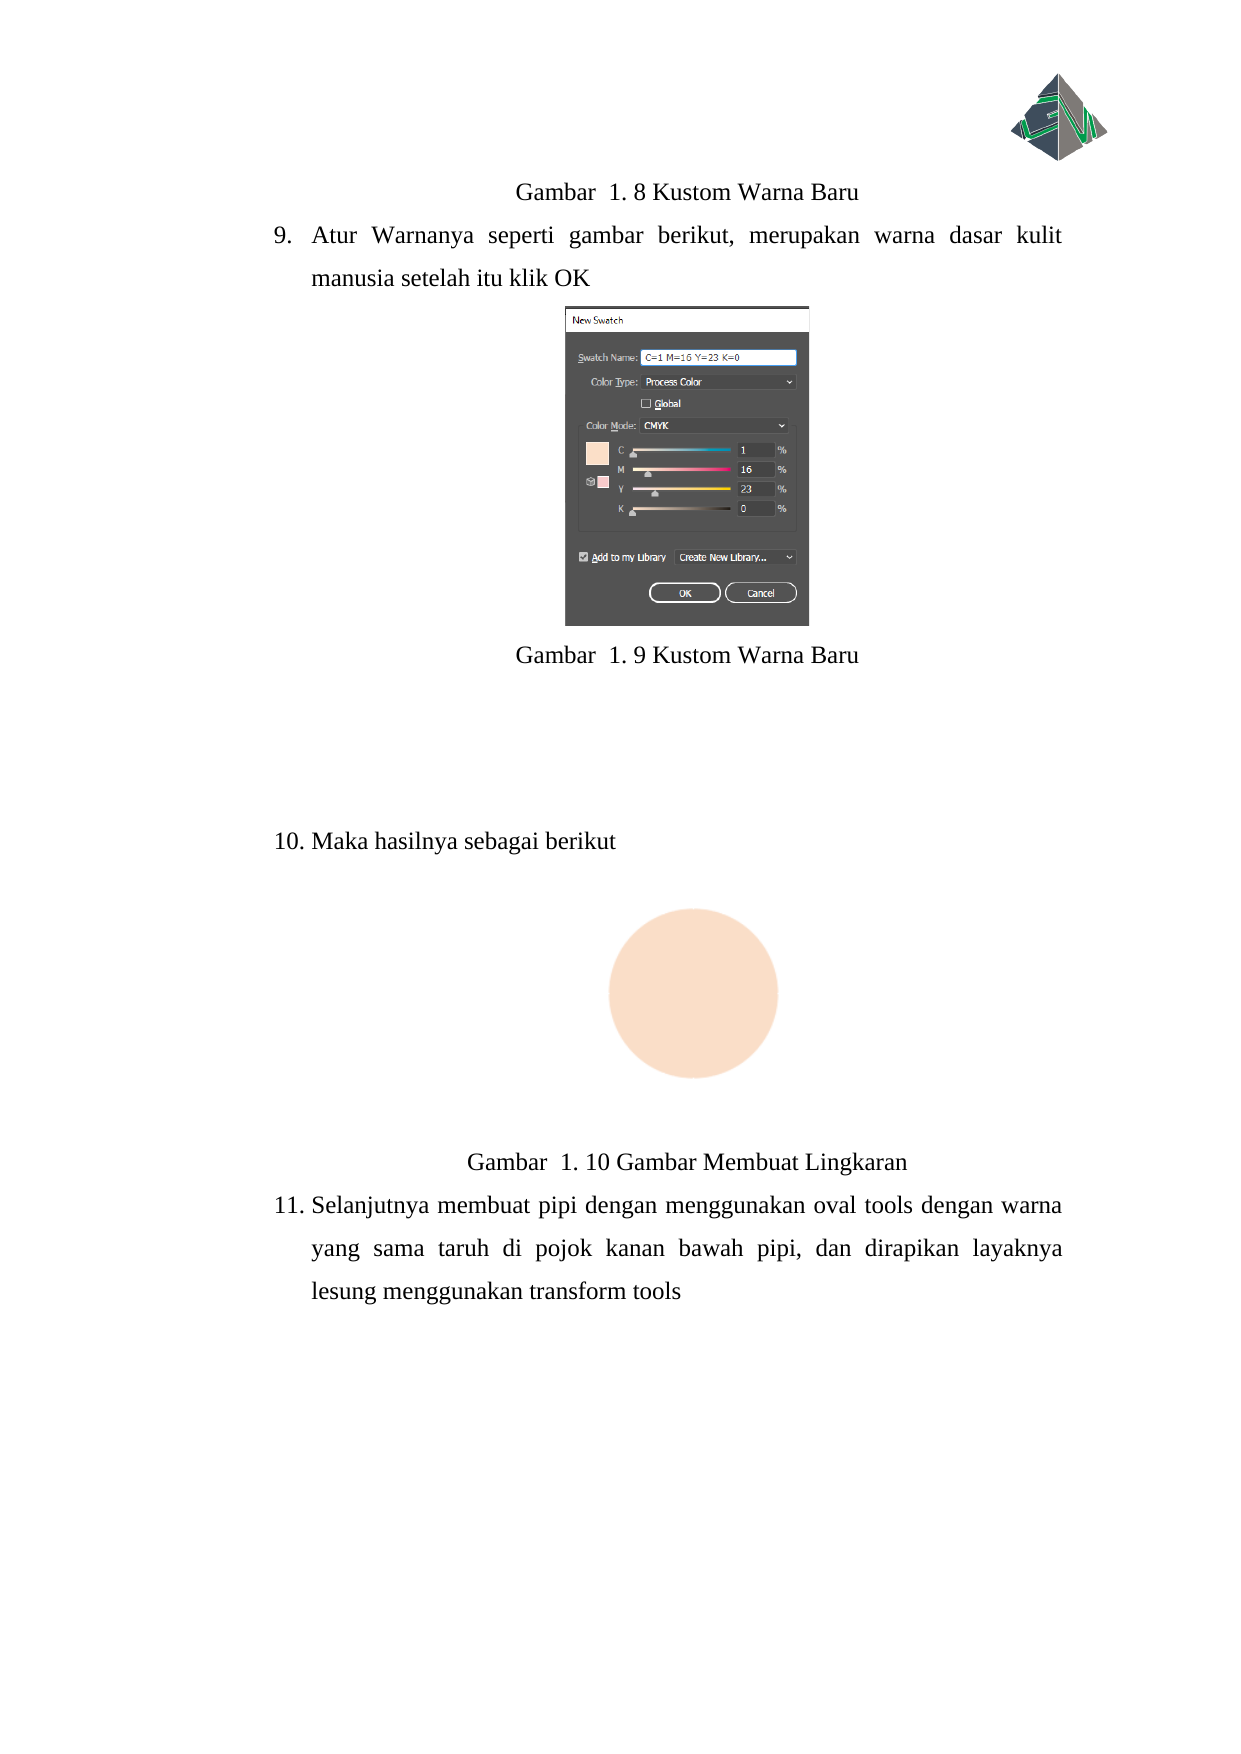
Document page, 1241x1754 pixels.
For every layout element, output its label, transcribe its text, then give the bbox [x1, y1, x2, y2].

subtitle 1. 8 Kustom Warna Baru [311, 177, 1063, 206]
list Selanjutnya membuat pipi dengan menggunakan oval tools dengan warna yang sama taruh di pojok kanan bawah pipi, dan dirapikan layaknya lesung menggunakan transform tools [274, 1190, 1063, 1305]
picture [1010, 73, 1108, 161]
picture [535, 869, 840, 1133]
list Atur Warnanya seperti gambar berikut, merupakan warna dasar kulit manusia setelah itu klik OK [274, 220, 1063, 292]
subtitle 1. 10 Gambar Membuat Lingkaran [311, 1147, 1063, 1175]
list Maka hasilnya sebagai berikut [274, 826, 1063, 855]
subtitle 1. 9 Kustom Warna Baru [311, 640, 1063, 669]
picture [565, 306, 810, 626]
